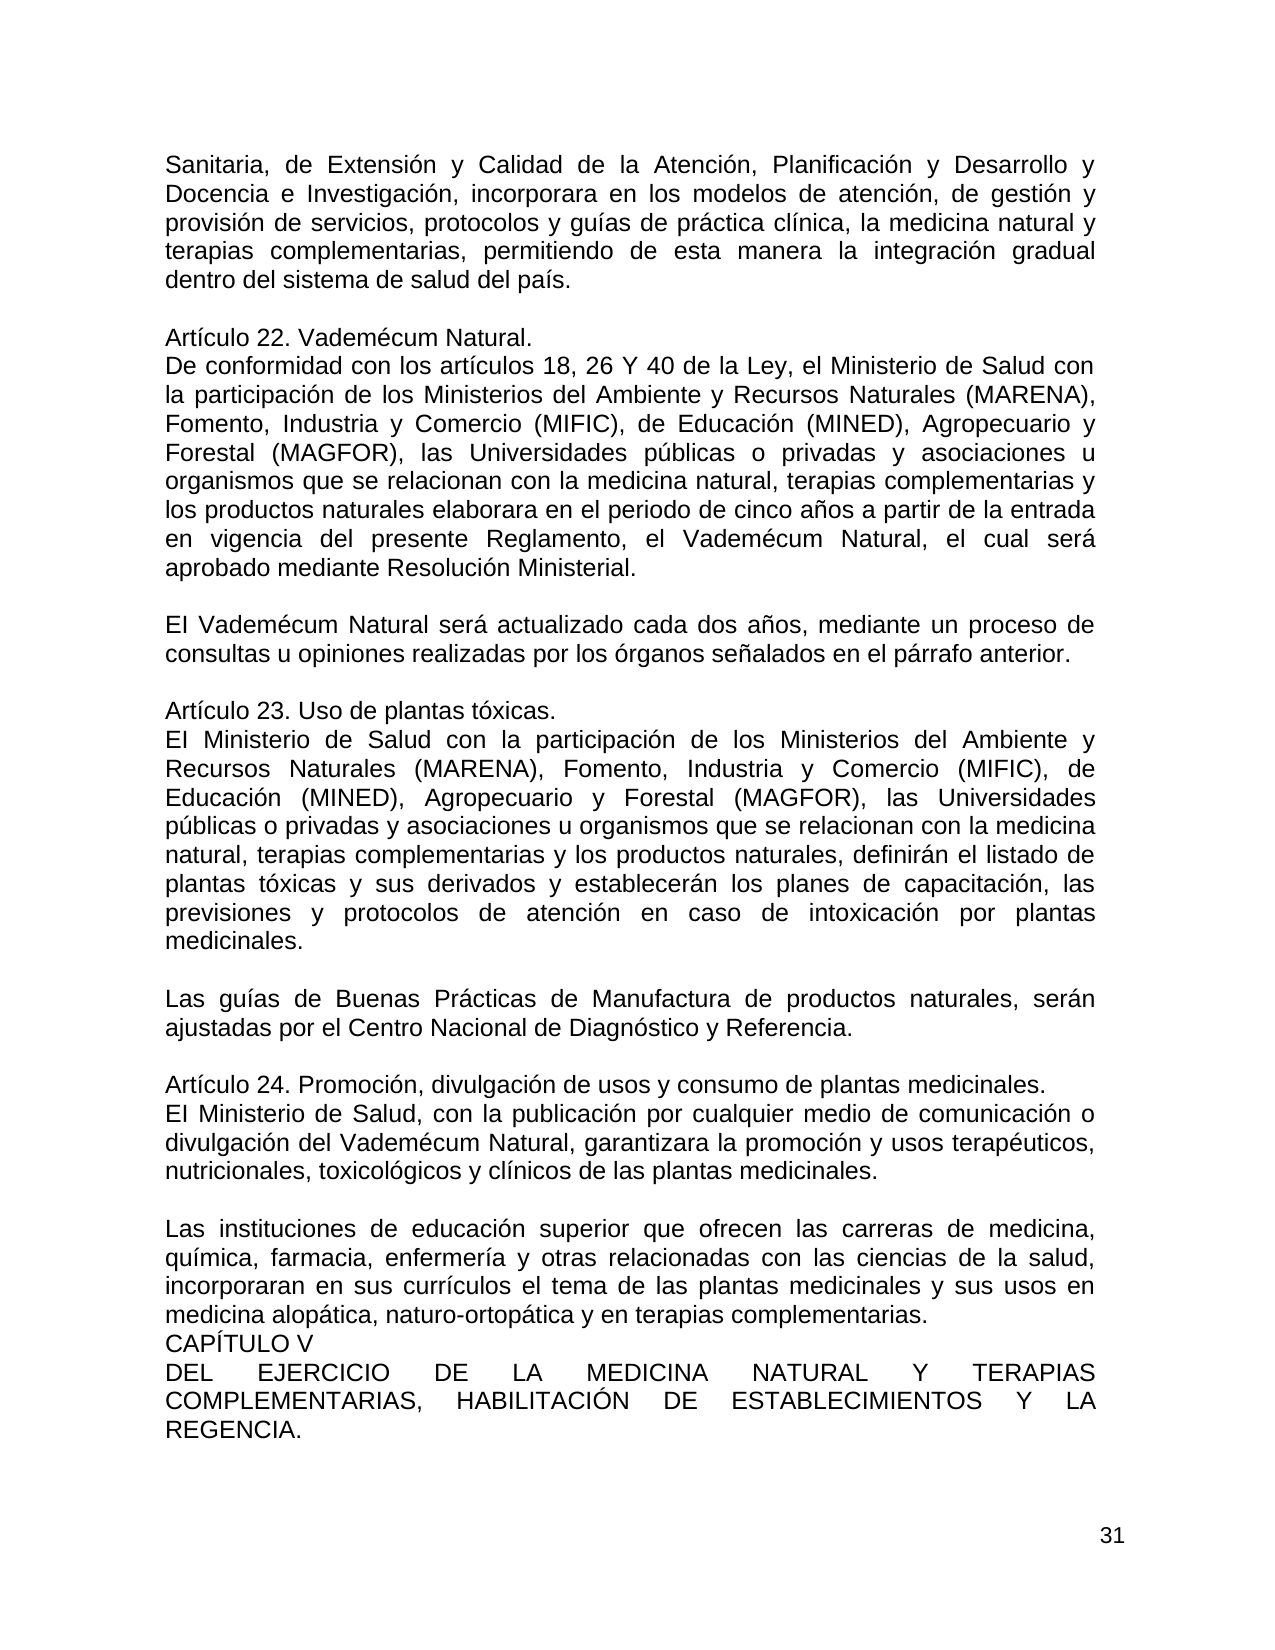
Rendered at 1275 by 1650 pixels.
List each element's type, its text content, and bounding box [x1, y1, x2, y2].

text EI Ministerio de Salud con la participación de los Ministerios del Ambiente y Recursos Naturales (MARENA), Fomento, Industria y Comercio (MIFIC), de Educación (MINED), Agropecuario y Forestal (MAGFOR), las Universidades públicas o privadas y asociaciones u organismos que se relacionan con la medicina natural, terapias complementarias y los productos naturales, definirán el listado de plantas tóxicas y sus derivados y establecerán los planes de capacitación, las previsiones y protocolos de atención en caso de intoxicación por plantas medicinales. [165, 725, 1097, 955]
text EI Vademécum Natural será actualizado cada dos años, mediante un proceso de consultas u opiniones realizadas por los órganos señalados en el párrafo anterior. [165, 610, 1097, 667]
text EI Ministerio de Salud, con la publicación por cualquier medio de comunicación o divulgación del Vademécum Natural, garantizara la promoción y usos terapéuticos, nutricionales, toxicológicos y clínicos de las plantas medicinales. [165, 1099, 1097, 1185]
text Artículo 24. Promoción, divulgación de usos y consumo de plantas medicinales. [165, 1070, 1097, 1099]
text Las instituciones de educación superior que ofrecen las carreras de medicina, química, farmacia, enfermería y otras relacionadas con las ciencias de la salud, incorporaran en sus currículos el tema de las plantas medicinales y sus usos en medicina alopática, naturo-ortopática y en terapias complementarias. [165, 1214, 1097, 1329]
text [165, 150, 1097, 294]
text CAPÍTULO V [165, 1329, 1097, 1357]
text De conformidad con los artículos 18, 26 Y 40 de la Ley, el Ministerio de Salud con la participación de los Ministerios del Ambiente y Recursos Naturales (MARENA), Fomento, Industria y Comercio (MIFIC), de Educación (MINED), Agropecuario y Forestal (MAGFOR), las Universidades públicas o privadas y asociaciones u organismos que se relacionan con la medicina natural, terapias complementarias y los productos naturales elaborara en el periodo de cinco años a partir de la entrada en vigencia del presente Reglamento, el Vademécum Natural, el cual será aprobado mediante Resolución Ministerial. [165, 351, 1097, 581]
text Artículo 23. Uso de plantas tóxicas. [165, 696, 1097, 725]
text Las guías de Buenas Prácticas de Manufactura de productos naturales, serán ajustadas por el Centro Nacional de Diagnóstico y Referencia. [165, 984, 1097, 1041]
text Artículo 22. Vademécum Natural. [165, 322, 1097, 351]
text DEL EJERCICIO DE LA MEDICINA NATURAL Y TERAPIAS COMPLEMENTARIAS, HABILITACIÓN DE ESTABLECIMIENTOS Y LA REGENCIA. [165, 1357, 1097, 1444]
